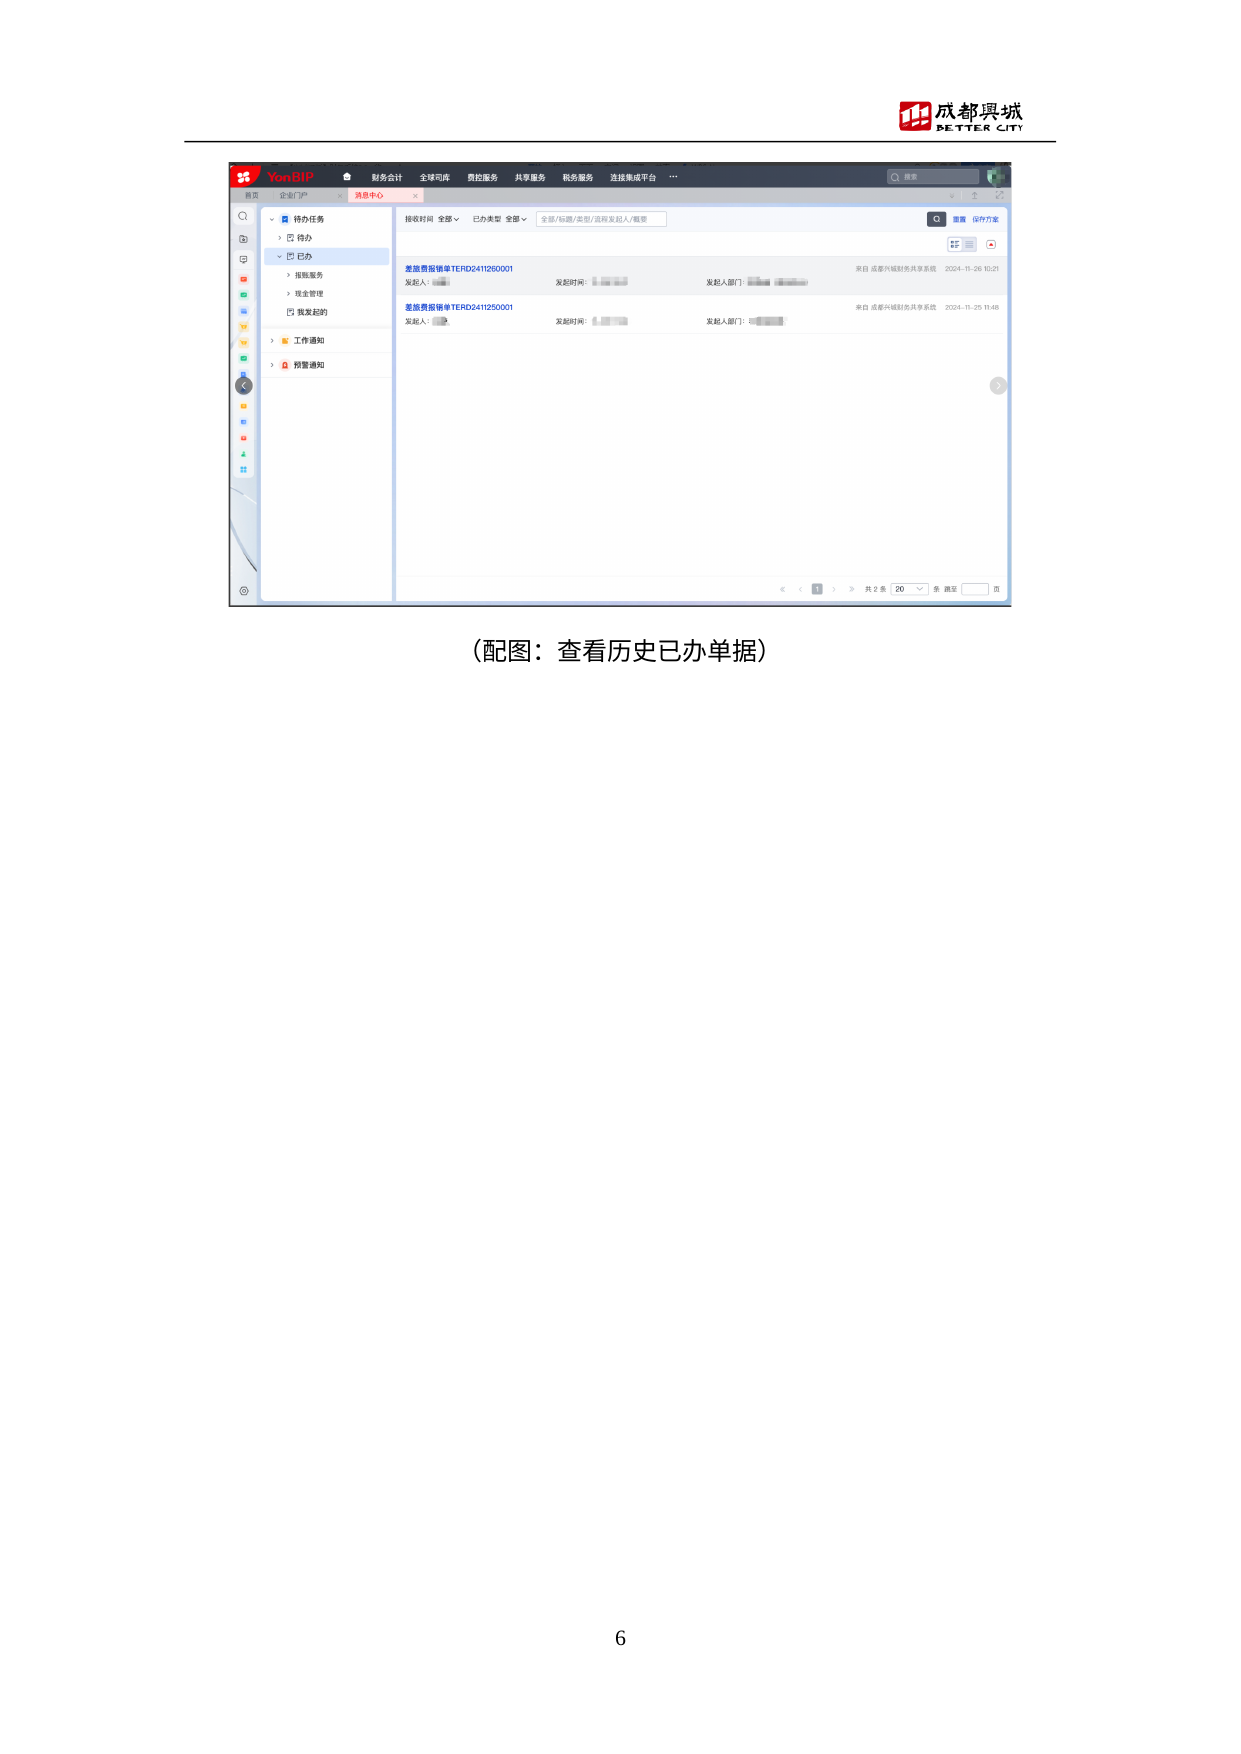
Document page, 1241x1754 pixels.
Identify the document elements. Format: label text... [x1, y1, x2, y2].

text （配图：查看历史已办单据） [187, 617, 1053, 682]
picture [895, 93, 1039, 138]
picture [228, 162, 1012, 607]
